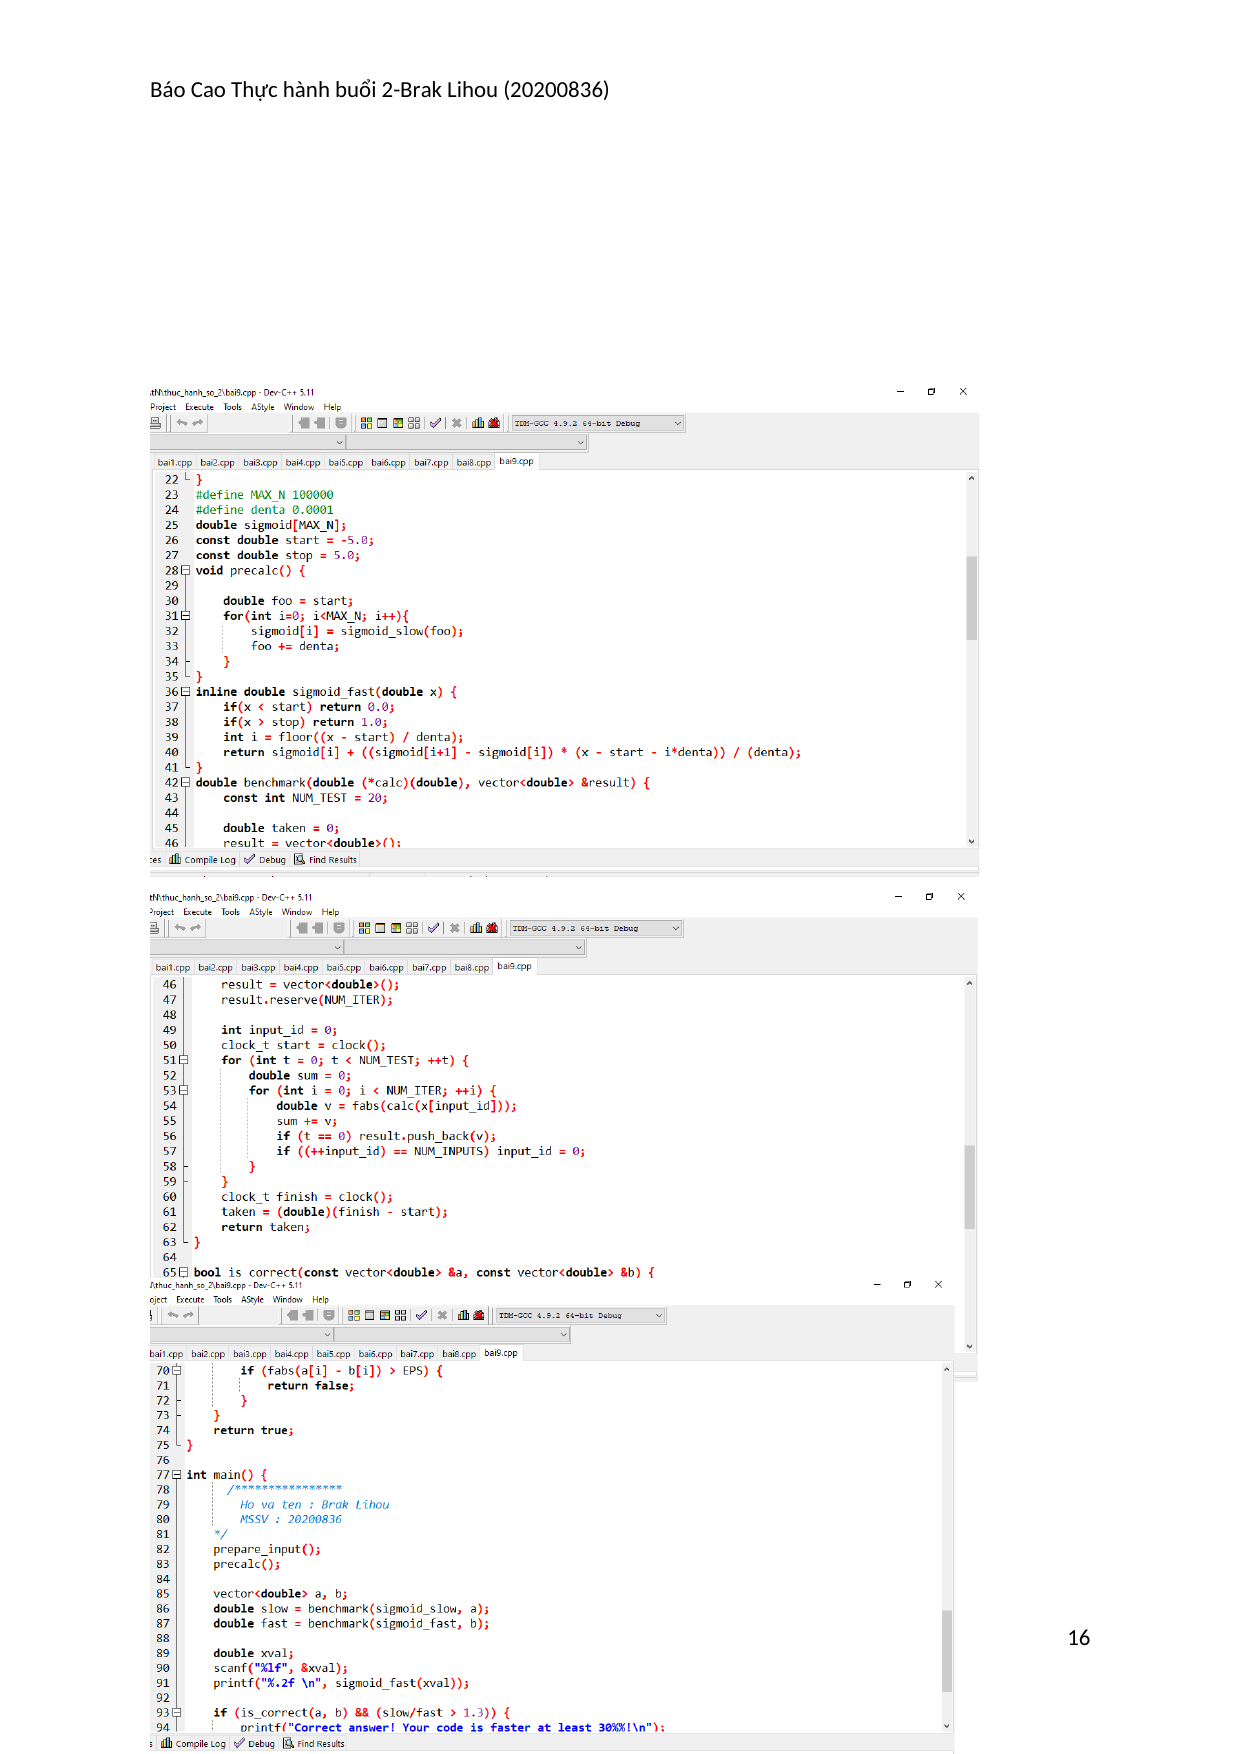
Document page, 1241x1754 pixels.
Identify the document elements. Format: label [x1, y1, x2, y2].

picture [150, 889, 978, 1754]
picture [150, 384, 980, 877]
